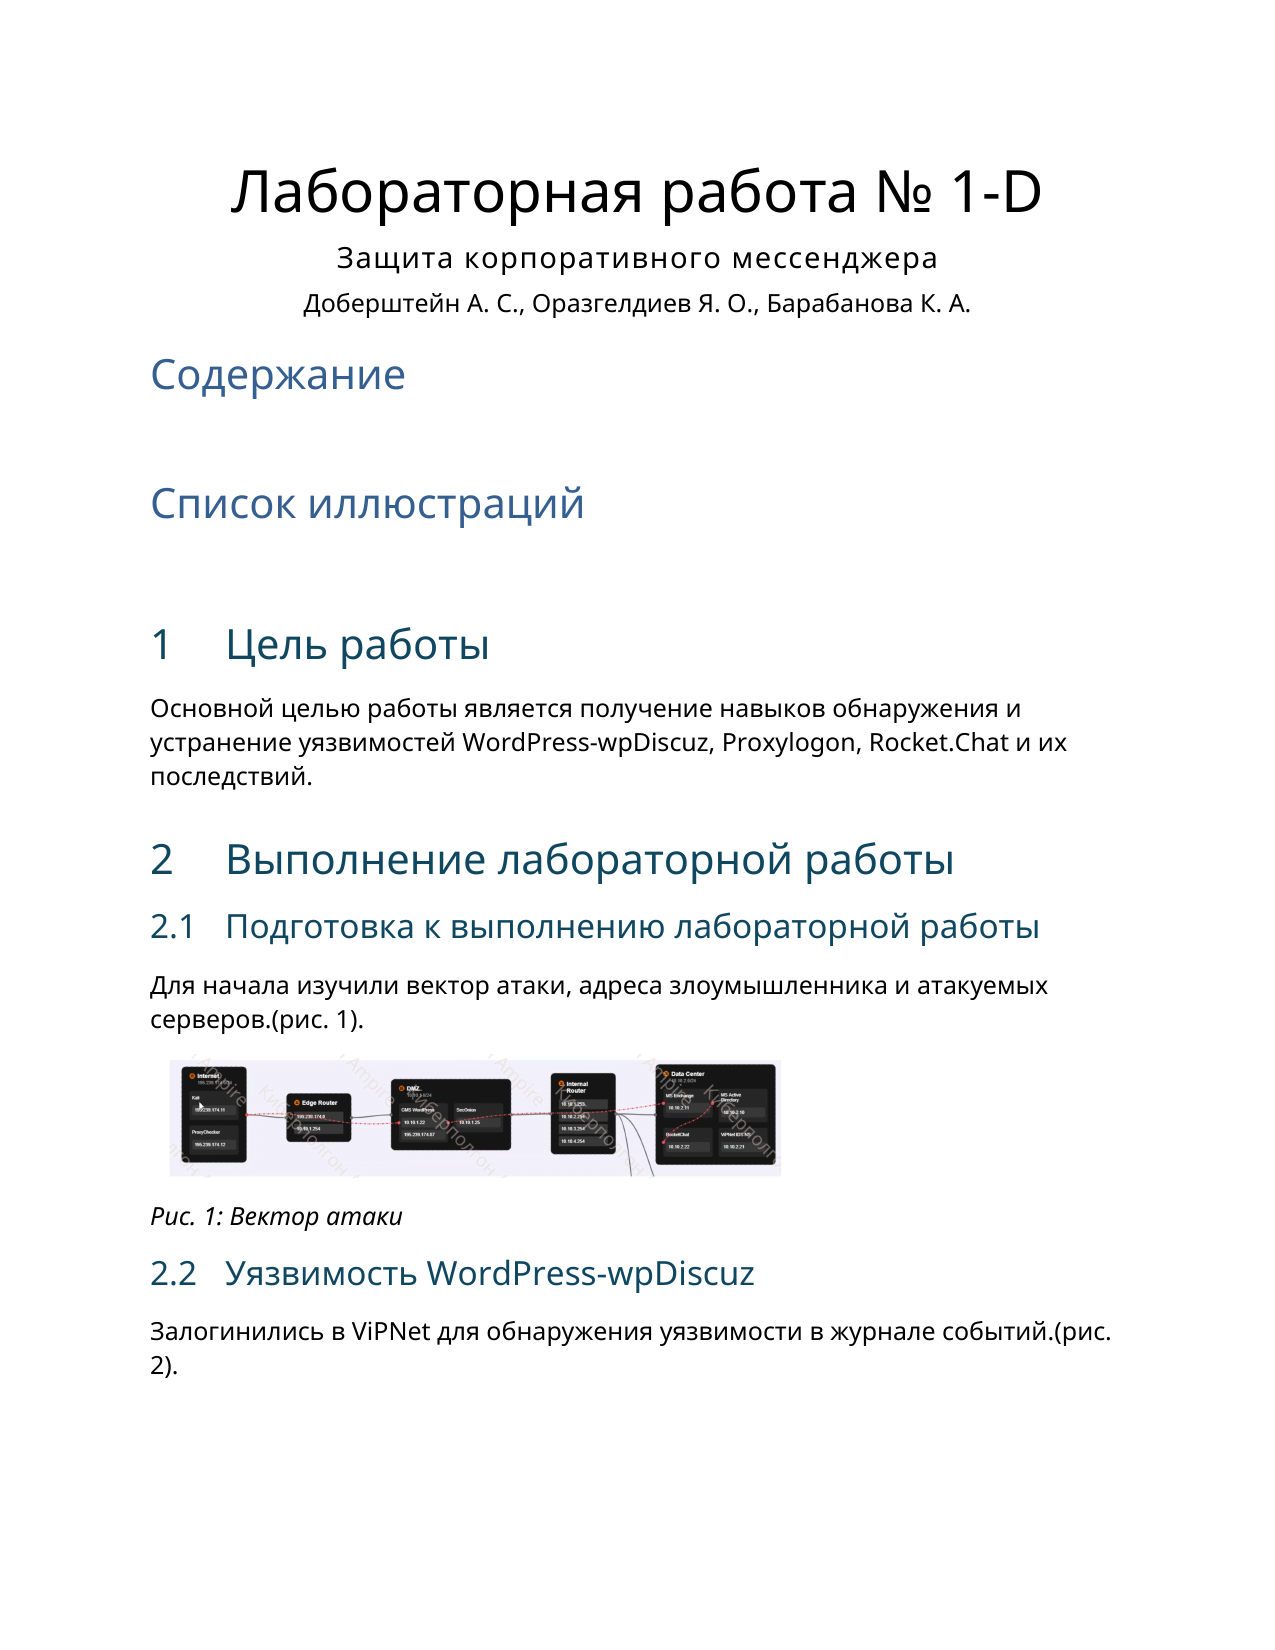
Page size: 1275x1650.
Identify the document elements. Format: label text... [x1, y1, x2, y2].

text Доберштейн А. С., Оразгелдиев Я. О., Барабанова К. А. [150, 286, 1125, 320]
subtitle 2.1 Подготовка к выполнению лабораторной работы [150, 903, 1125, 949]
subtitle 1 Цель работы [150, 615, 1125, 671]
text Основной целью работы является получение навыков обнаружения и устранение уязвимостей WordPress-wpDiscuz, Proxylogon, Rocket.Chat и их последствий. [150, 690, 1125, 792]
text Для начала изучили вектор атаки, адреса злоумышленника и атакуемых серверов.(рис. 1). [150, 967, 1125, 1036]
subtitle Защита корпоративного мессенджера [150, 238, 1125, 277]
text Залогинились в ViPNet для обнаружения уязвимости в журнале событий.(рис. 2). [150, 1313, 1125, 1382]
subtitle 2.2 Уязвимость WordPress-wpDiscuz [150, 1249, 1125, 1295]
picture [168, 1054, 782, 1178]
title Лабораторная работа № 1-D [150, 150, 1125, 229]
text Рис. 1: Вектор атаки [150, 1198, 1125, 1233]
subtitle 2 Выполнение лабораторной работы [150, 830, 1125, 887]
